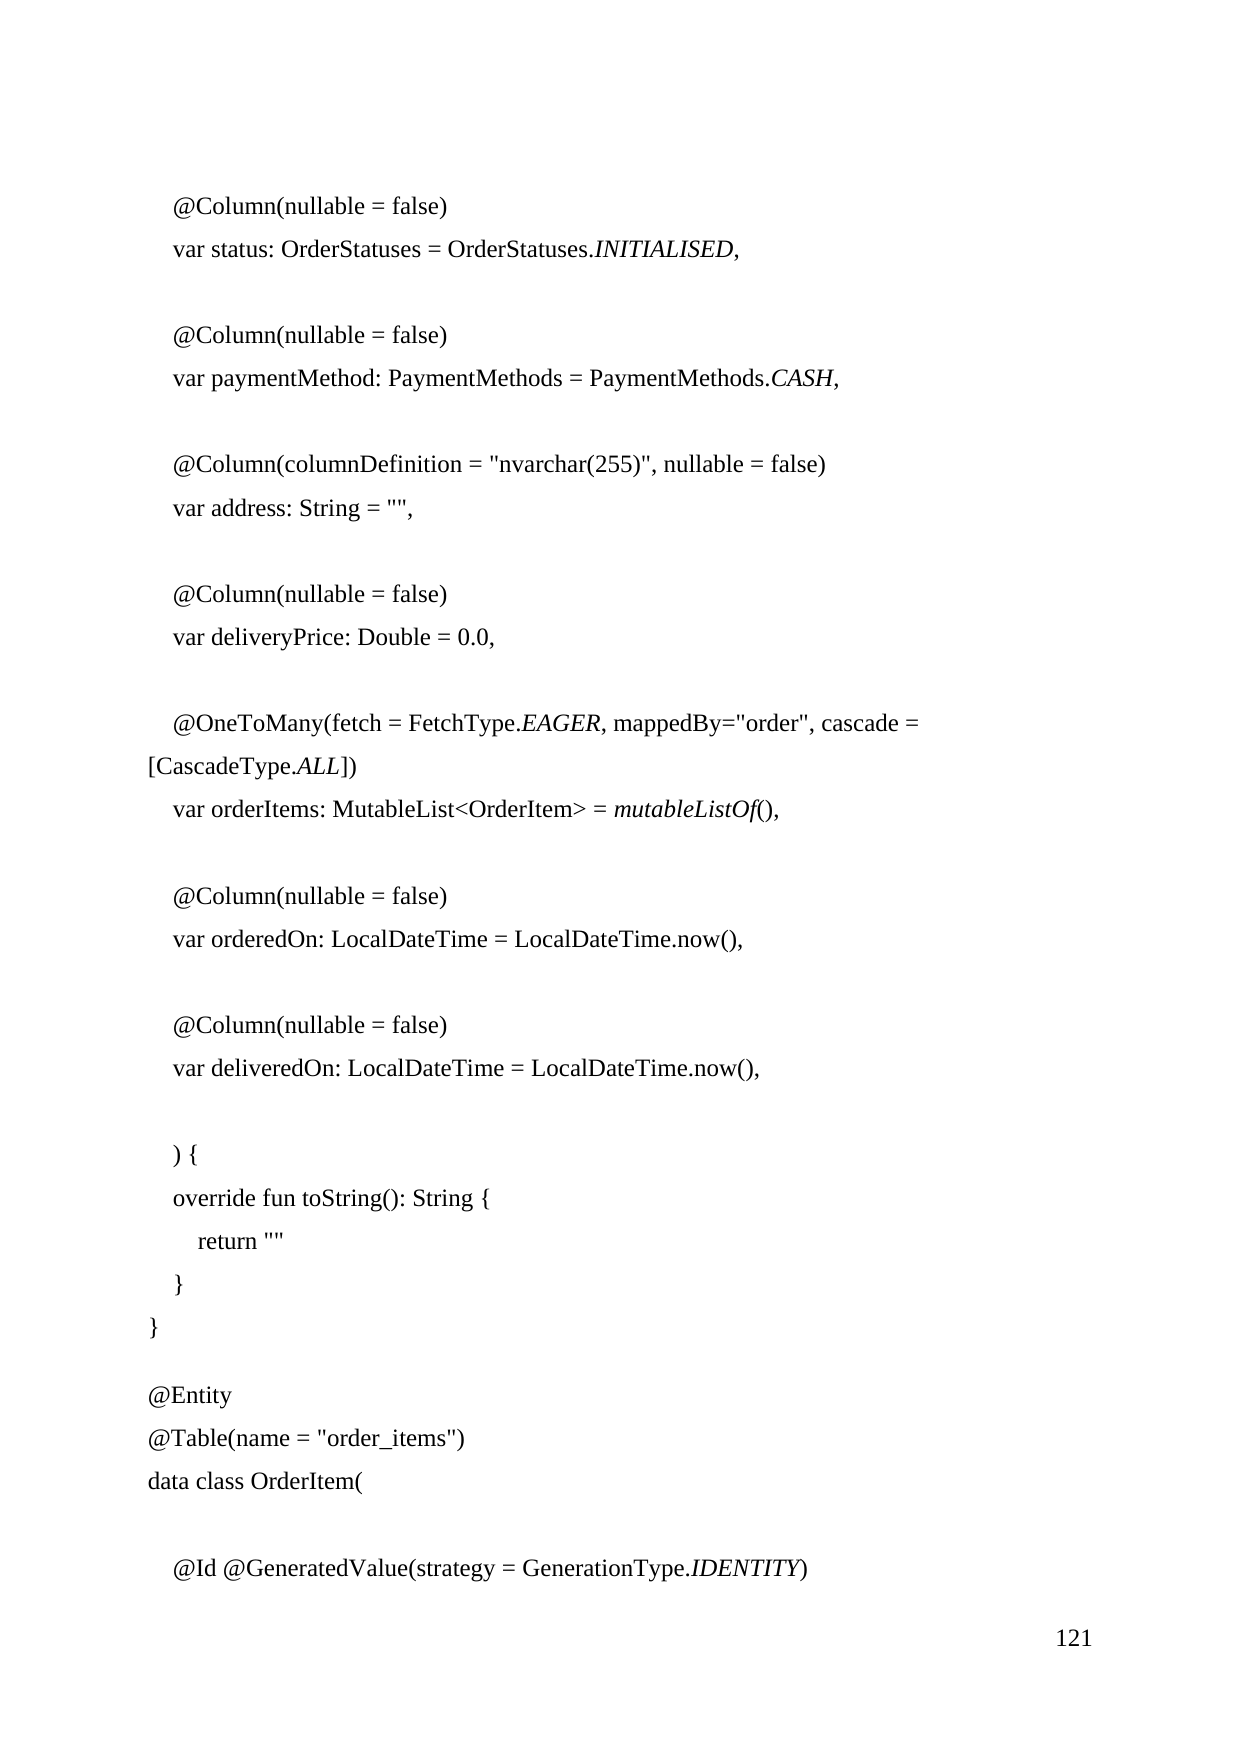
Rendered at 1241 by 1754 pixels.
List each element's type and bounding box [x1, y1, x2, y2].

text [148, 1380, 1093, 1581]
text [148, 148, 1093, 1341]
